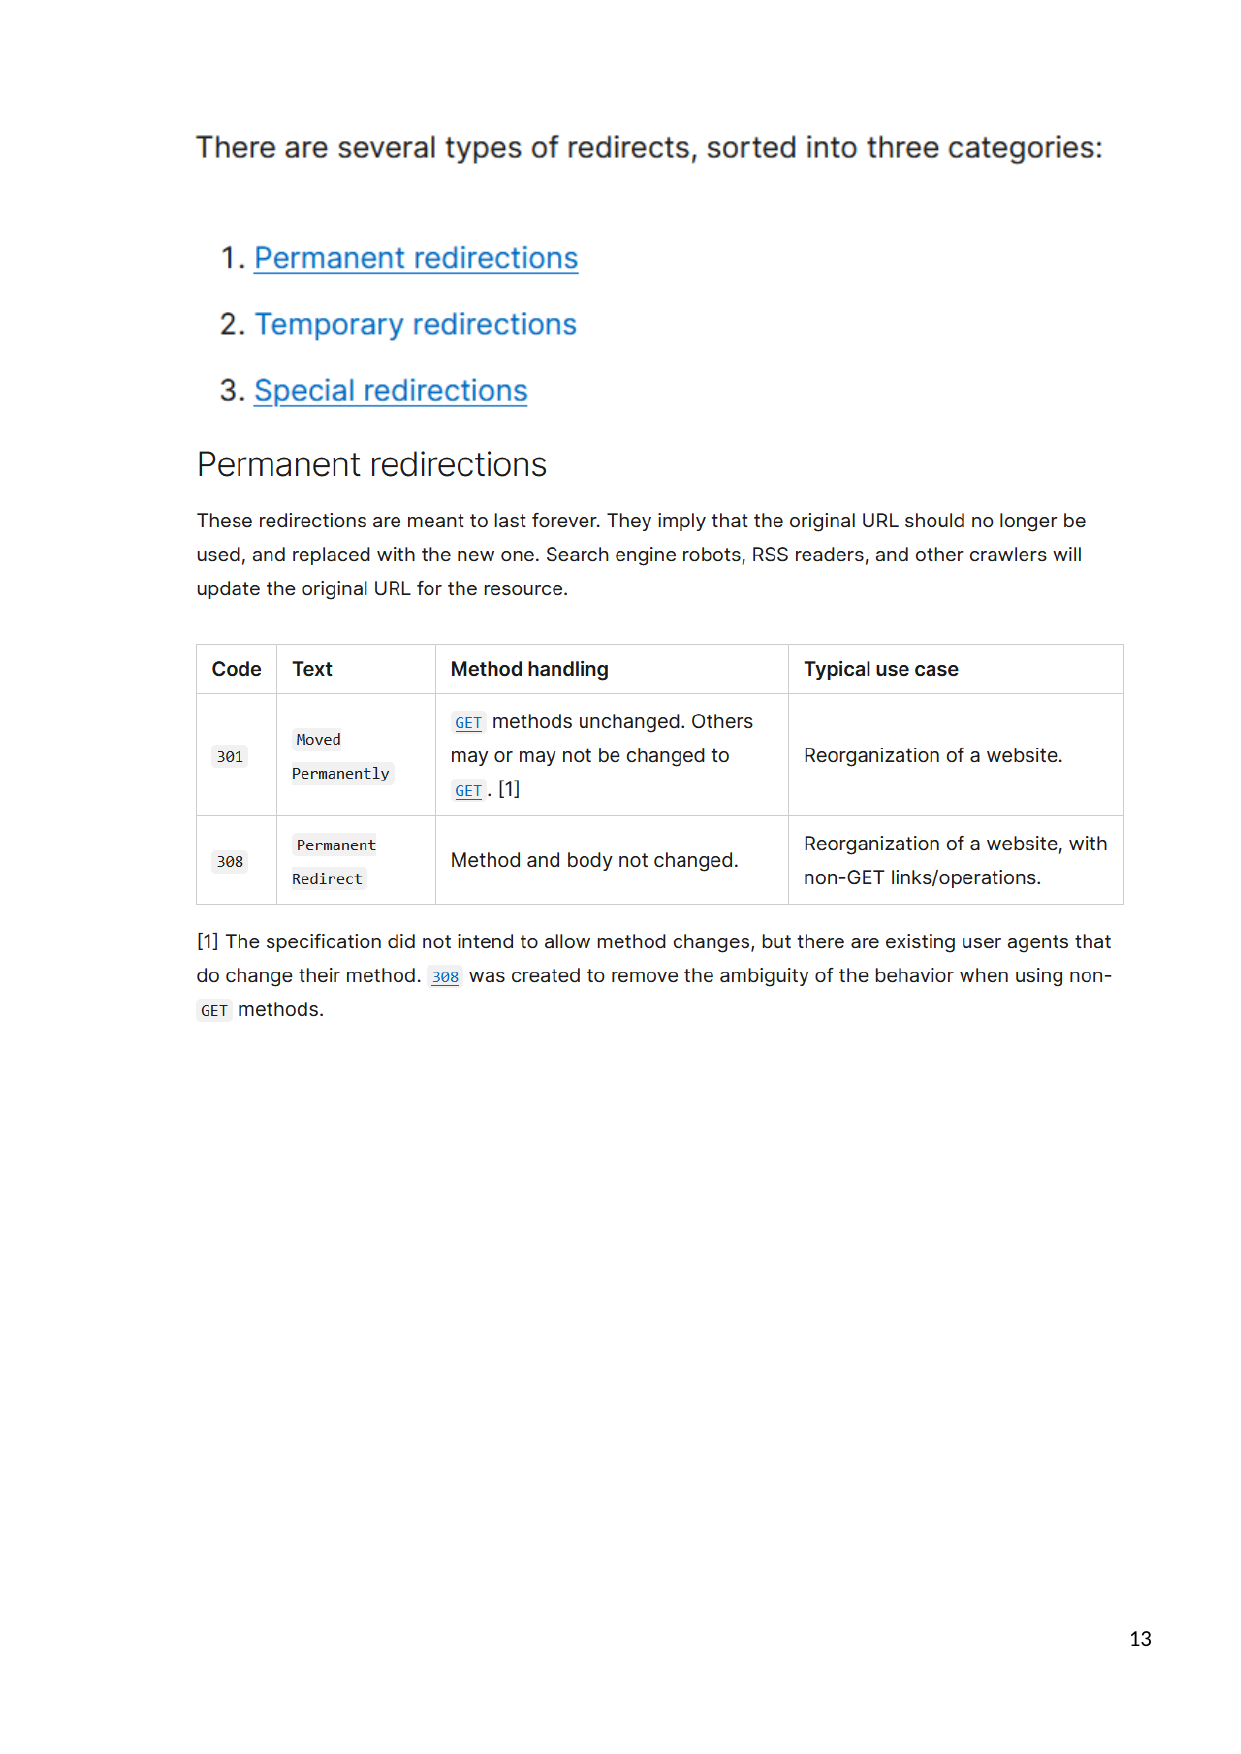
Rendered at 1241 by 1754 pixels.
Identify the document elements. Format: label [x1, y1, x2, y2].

picture [177, 118, 1152, 426]
picture [177, 427, 1152, 1037]
